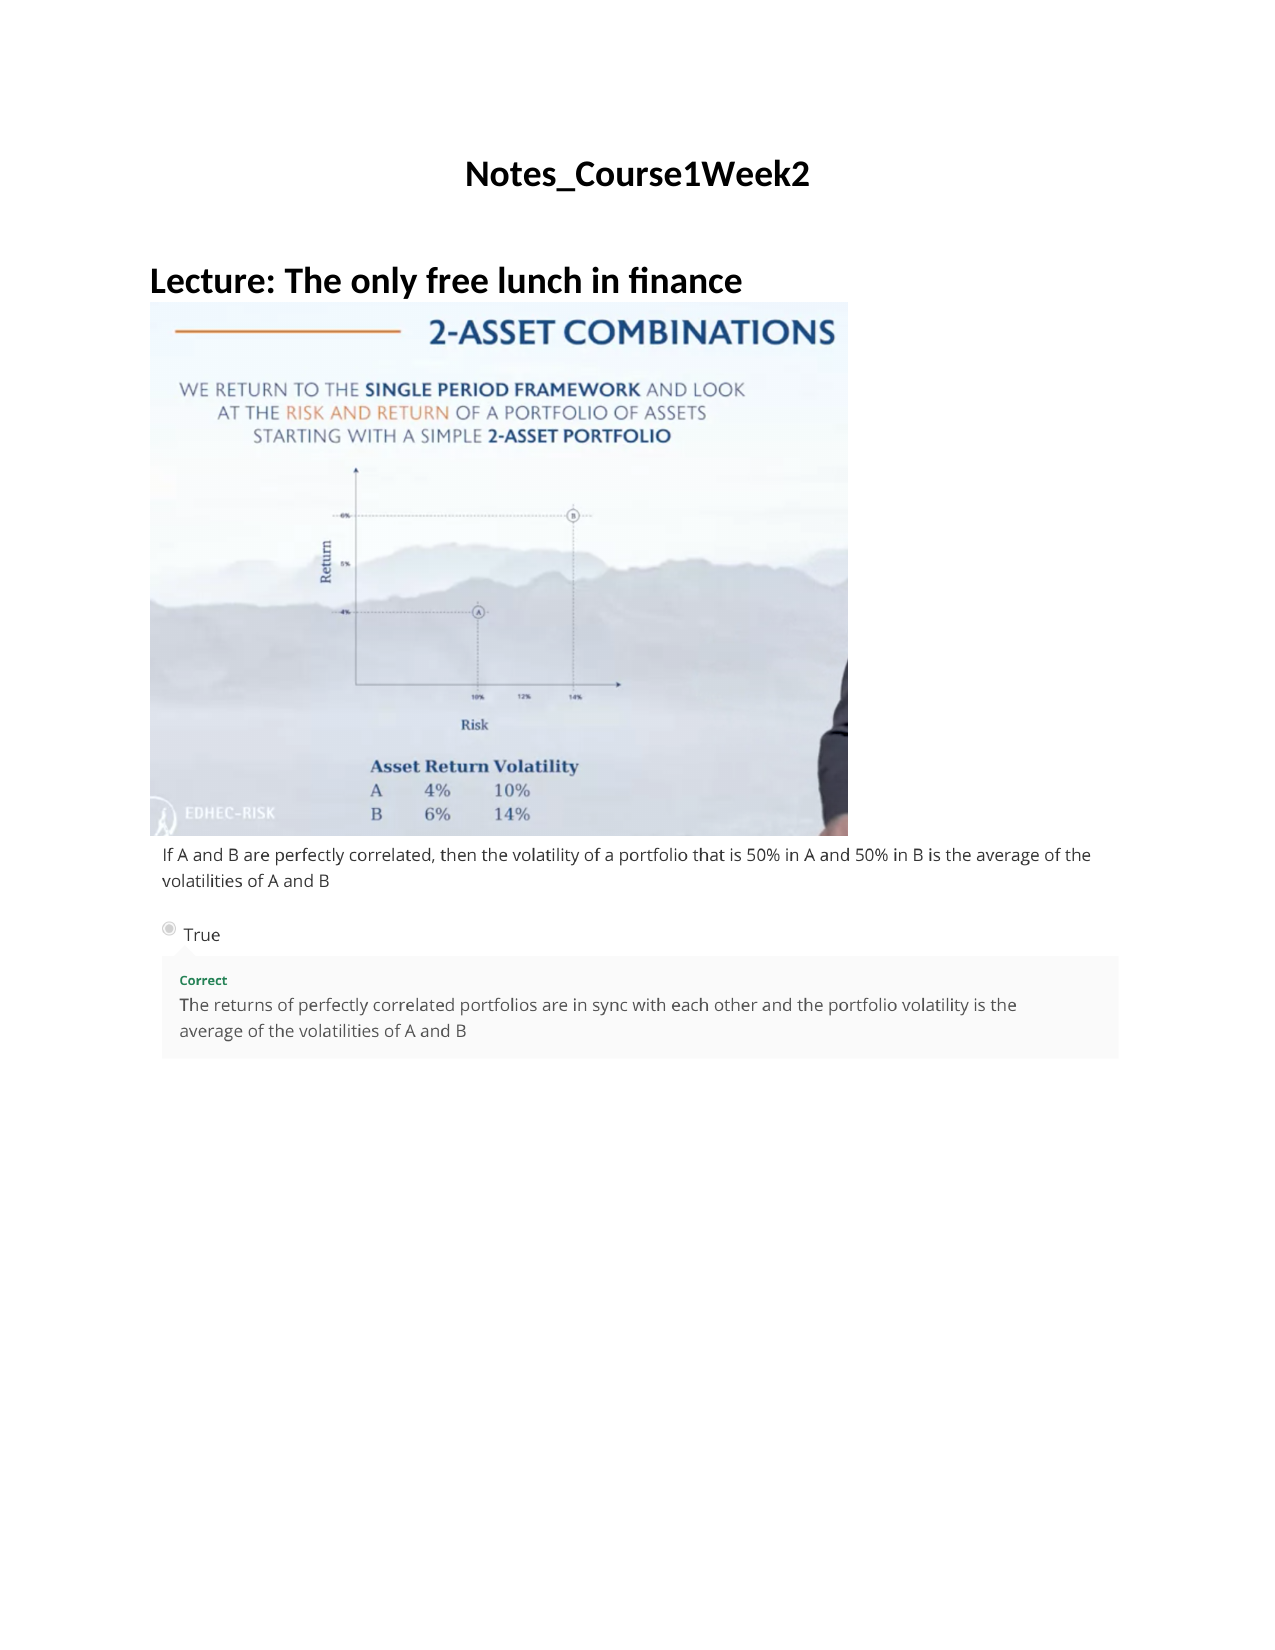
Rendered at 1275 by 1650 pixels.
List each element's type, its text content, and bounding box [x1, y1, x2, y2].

text Notes_Course1Week2 [150, 150, 1125, 196]
text Lecture: The only free lunch in finance [150, 257, 1125, 303]
picture [150, 302, 1125, 1068]
